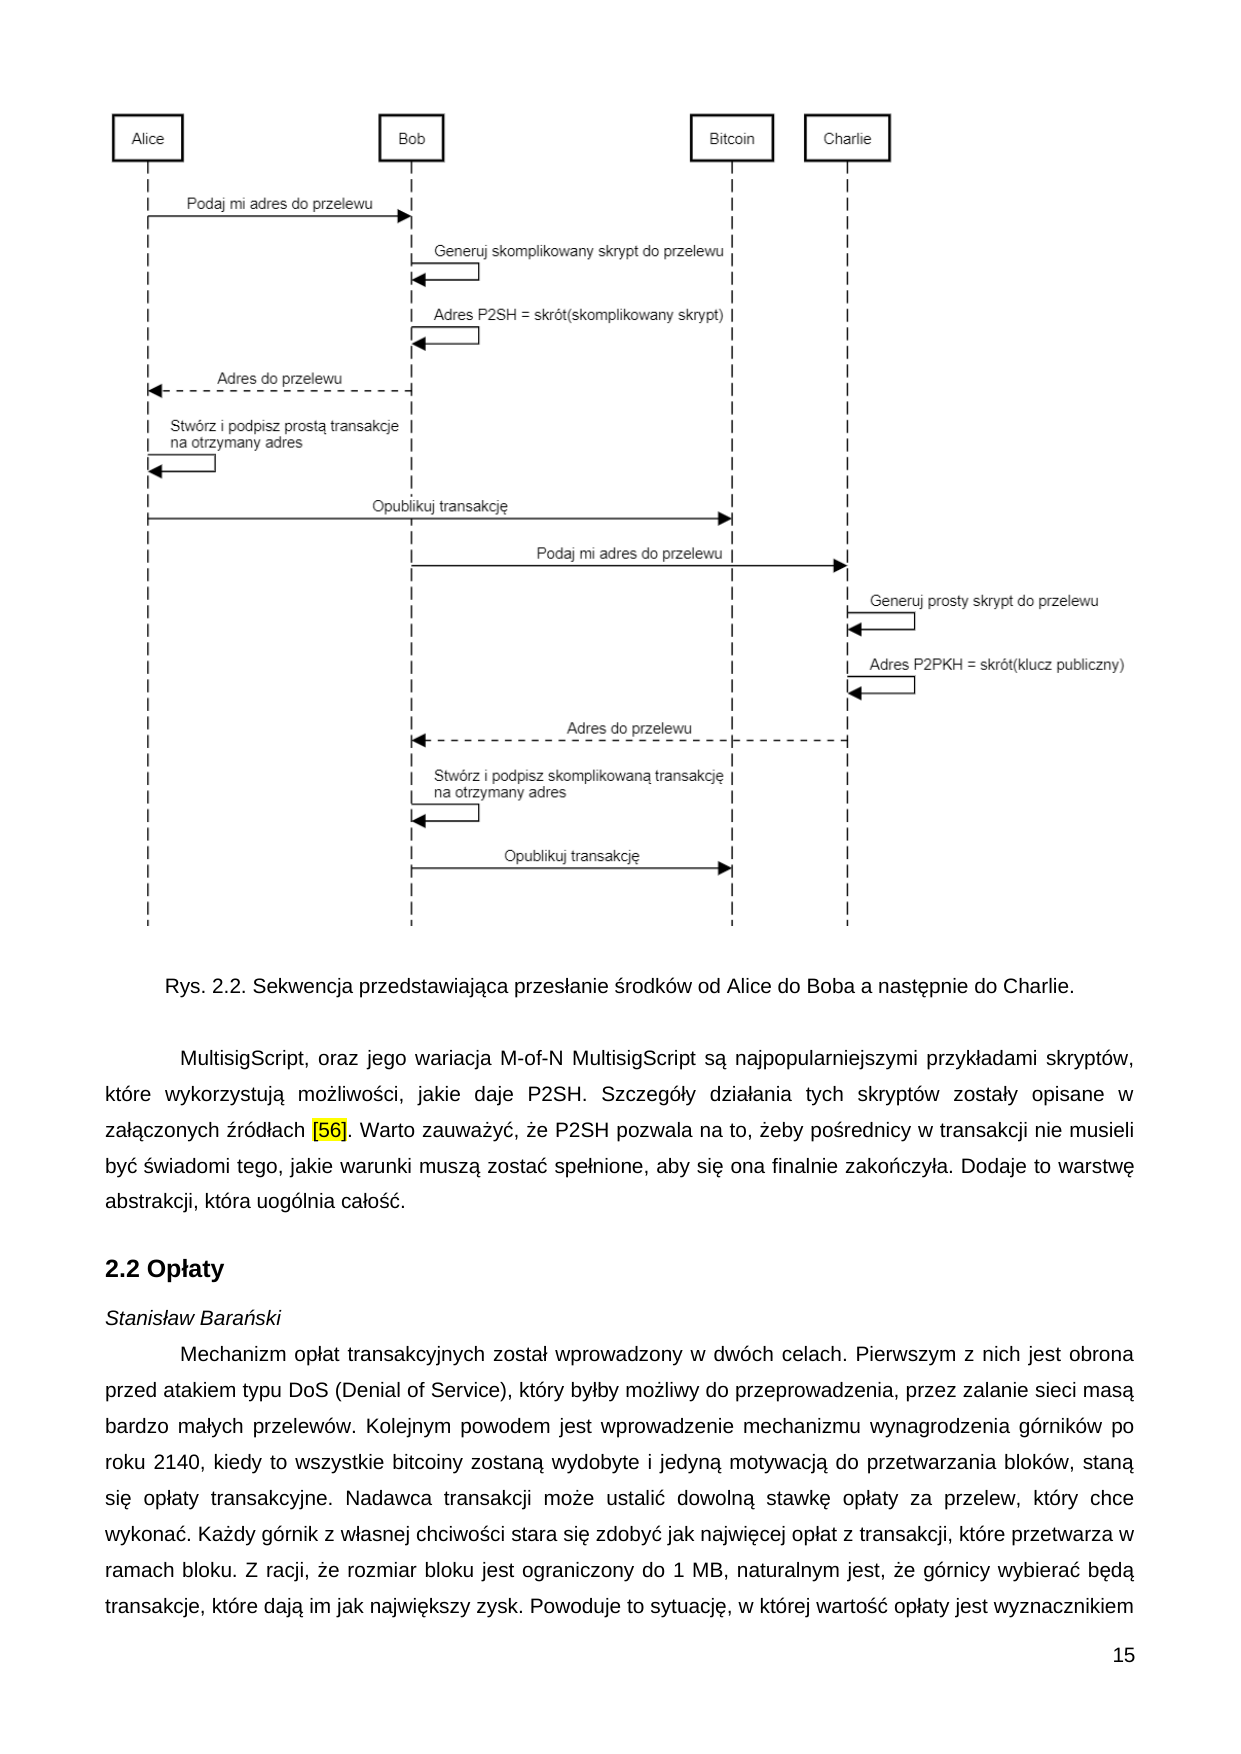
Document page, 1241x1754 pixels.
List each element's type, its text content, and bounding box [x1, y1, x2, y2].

text MultisigScript, oraz jego wariacja M-of-N MultisigScript są najpopularniejszymi przykładami skryptów, które wykorzystują możliwości, jakie daje P2SH. Szczegóły działania tych skryptów zostały opisane w załączonych źródłach [56]. Warto zauważyć, że P2SH pozwala na to, żeby pośrednicy w transakcji nie musieli być świadomi tego, jakie warunki muszą zostać spełnione, aby się ona finalnie zakończyła. Dodaje to warstwę abstrakcji, która uogólnia całość. [105, 1046, 1135, 1213]
subtitle 2.2 Opłaty [105, 1254, 1135, 1283]
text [105, 1342, 1135, 1617]
text Rys. 2.2. Sekwencja przedstawiająca przesłanie środków od Alice do Boba a następnie do Charlie. [105, 974, 1135, 998]
picture [105, 105, 1136, 926]
text Stanisław Barański [105, 1306, 1135, 1330]
